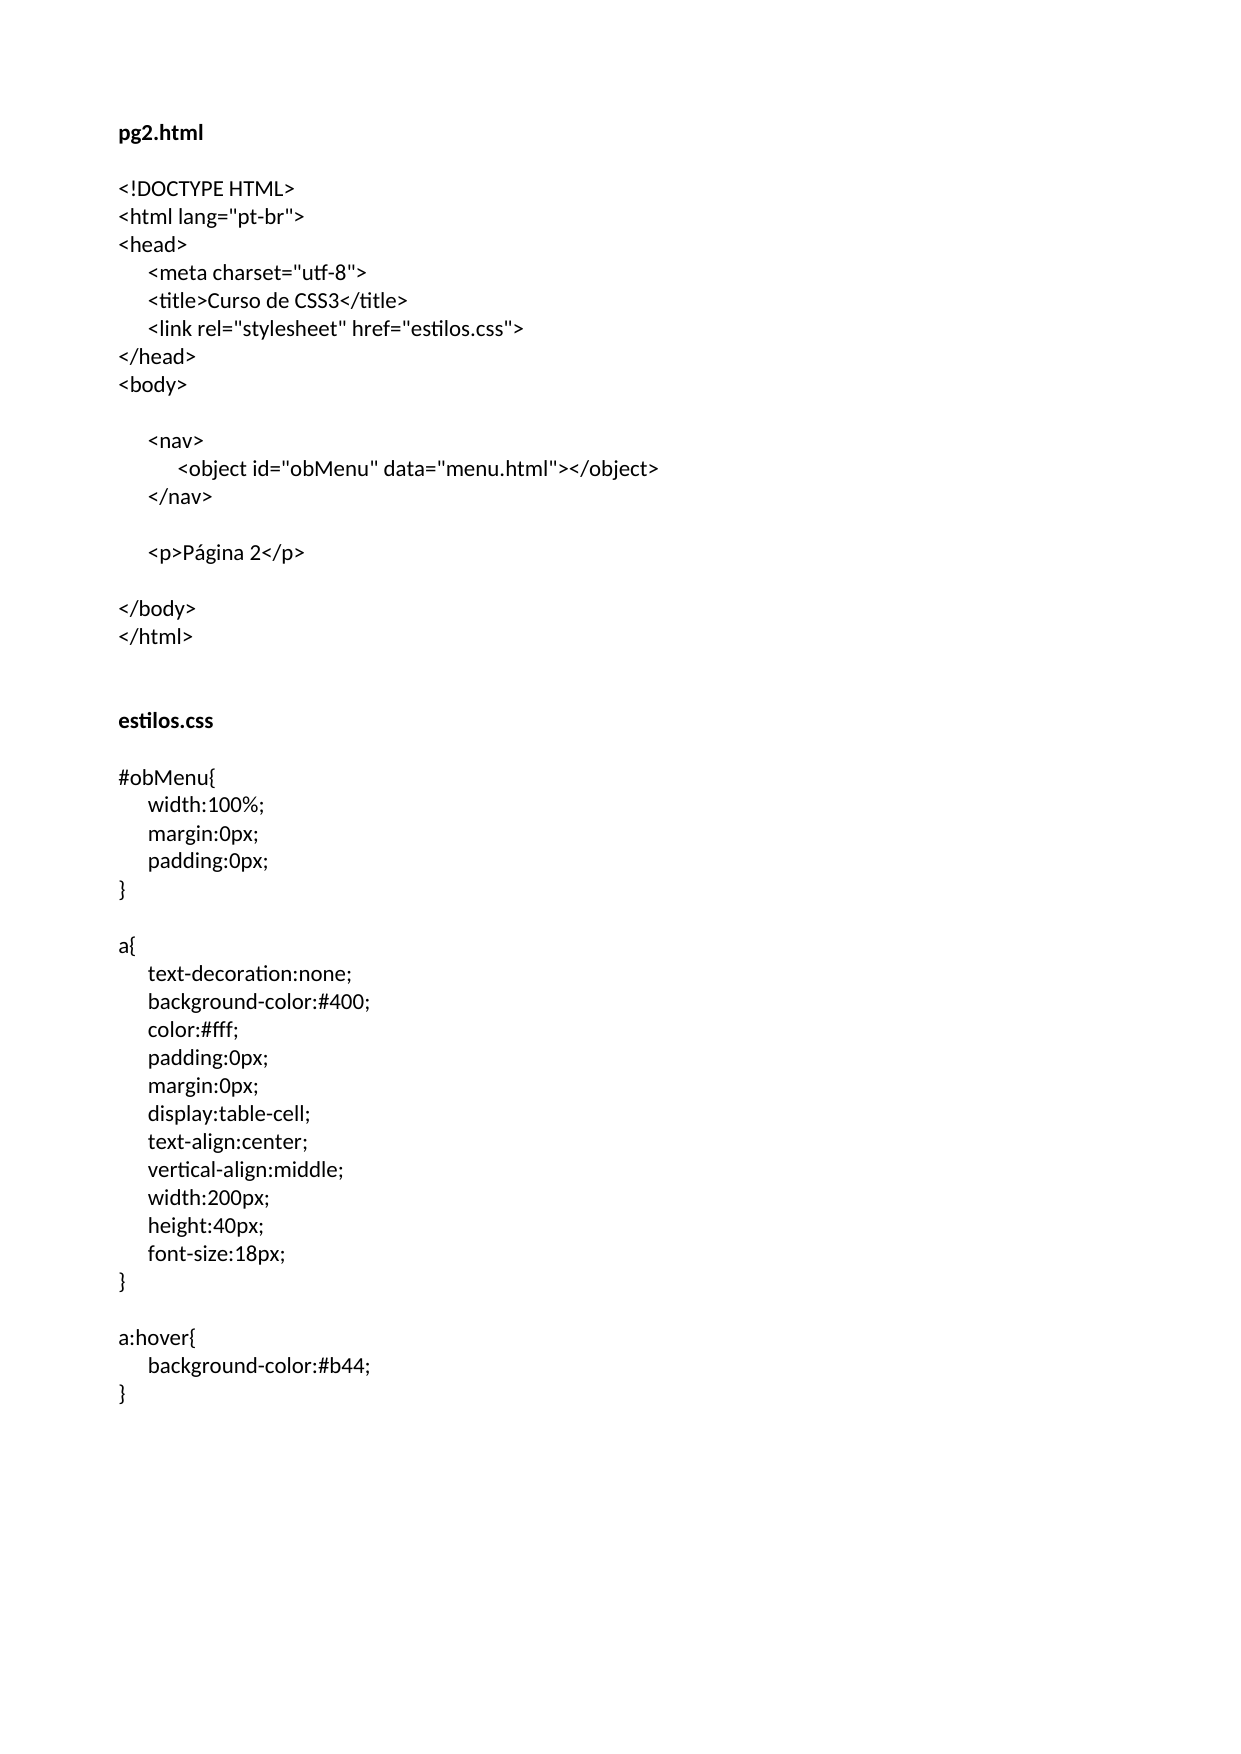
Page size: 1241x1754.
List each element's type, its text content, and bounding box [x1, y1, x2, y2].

text estilos.css [118, 707, 1122, 734]
text text-align:center; [118, 1127, 1122, 1155]
text <meta charset="utf-8"> [118, 258, 1122, 286]
text width:100%; [118, 791, 1122, 819]
text display:table-cell; [118, 1099, 1122, 1127]
text </html> [118, 622, 1122, 651]
text </nav> [118, 482, 1122, 510]
text width:200px; [118, 1183, 1122, 1211]
text text-decoration:none; [118, 959, 1122, 987]
text </body> [118, 594, 1122, 622]
text } [118, 875, 1122, 903]
text <title>Curso de CSS3</title> [118, 286, 1122, 314]
text background-color:#400; [118, 987, 1122, 1015]
text </head> [118, 342, 1122, 370]
text } [118, 1267, 1122, 1295]
text padding:0px; [118, 847, 1122, 875]
text <object id="obMenu" data="menu.html"></object> [118, 454, 1122, 482]
text background-color:#b44; [118, 1351, 1122, 1379]
text <body> [118, 370, 1122, 398]
text <html lang="pt-br"> [118, 202, 1122, 230]
text a{ [118, 931, 1122, 959]
text height:40px; [118, 1211, 1122, 1239]
text <link rel="stylesheet" href="estilos.css"> [118, 314, 1122, 342]
text <!DOCTYPE HTML> [118, 174, 1122, 202]
text <head> [118, 230, 1122, 258]
text padding:0px; [118, 1043, 1122, 1071]
text margin:0px; [118, 1071, 1122, 1099]
text font-size:18px; [118, 1239, 1122, 1267]
text a:hover{ [118, 1323, 1122, 1351]
text pg2.html [118, 118, 1122, 146]
text } [118, 1379, 1122, 1407]
text #obMenu{ [118, 763, 1122, 791]
text <nav> [118, 426, 1122, 454]
text <p>Página 2</p> [118, 538, 1122, 566]
text color:#fff; [118, 1015, 1122, 1043]
text margin:0px; [118, 819, 1122, 847]
text vertical-align:middle; [118, 1155, 1122, 1183]
